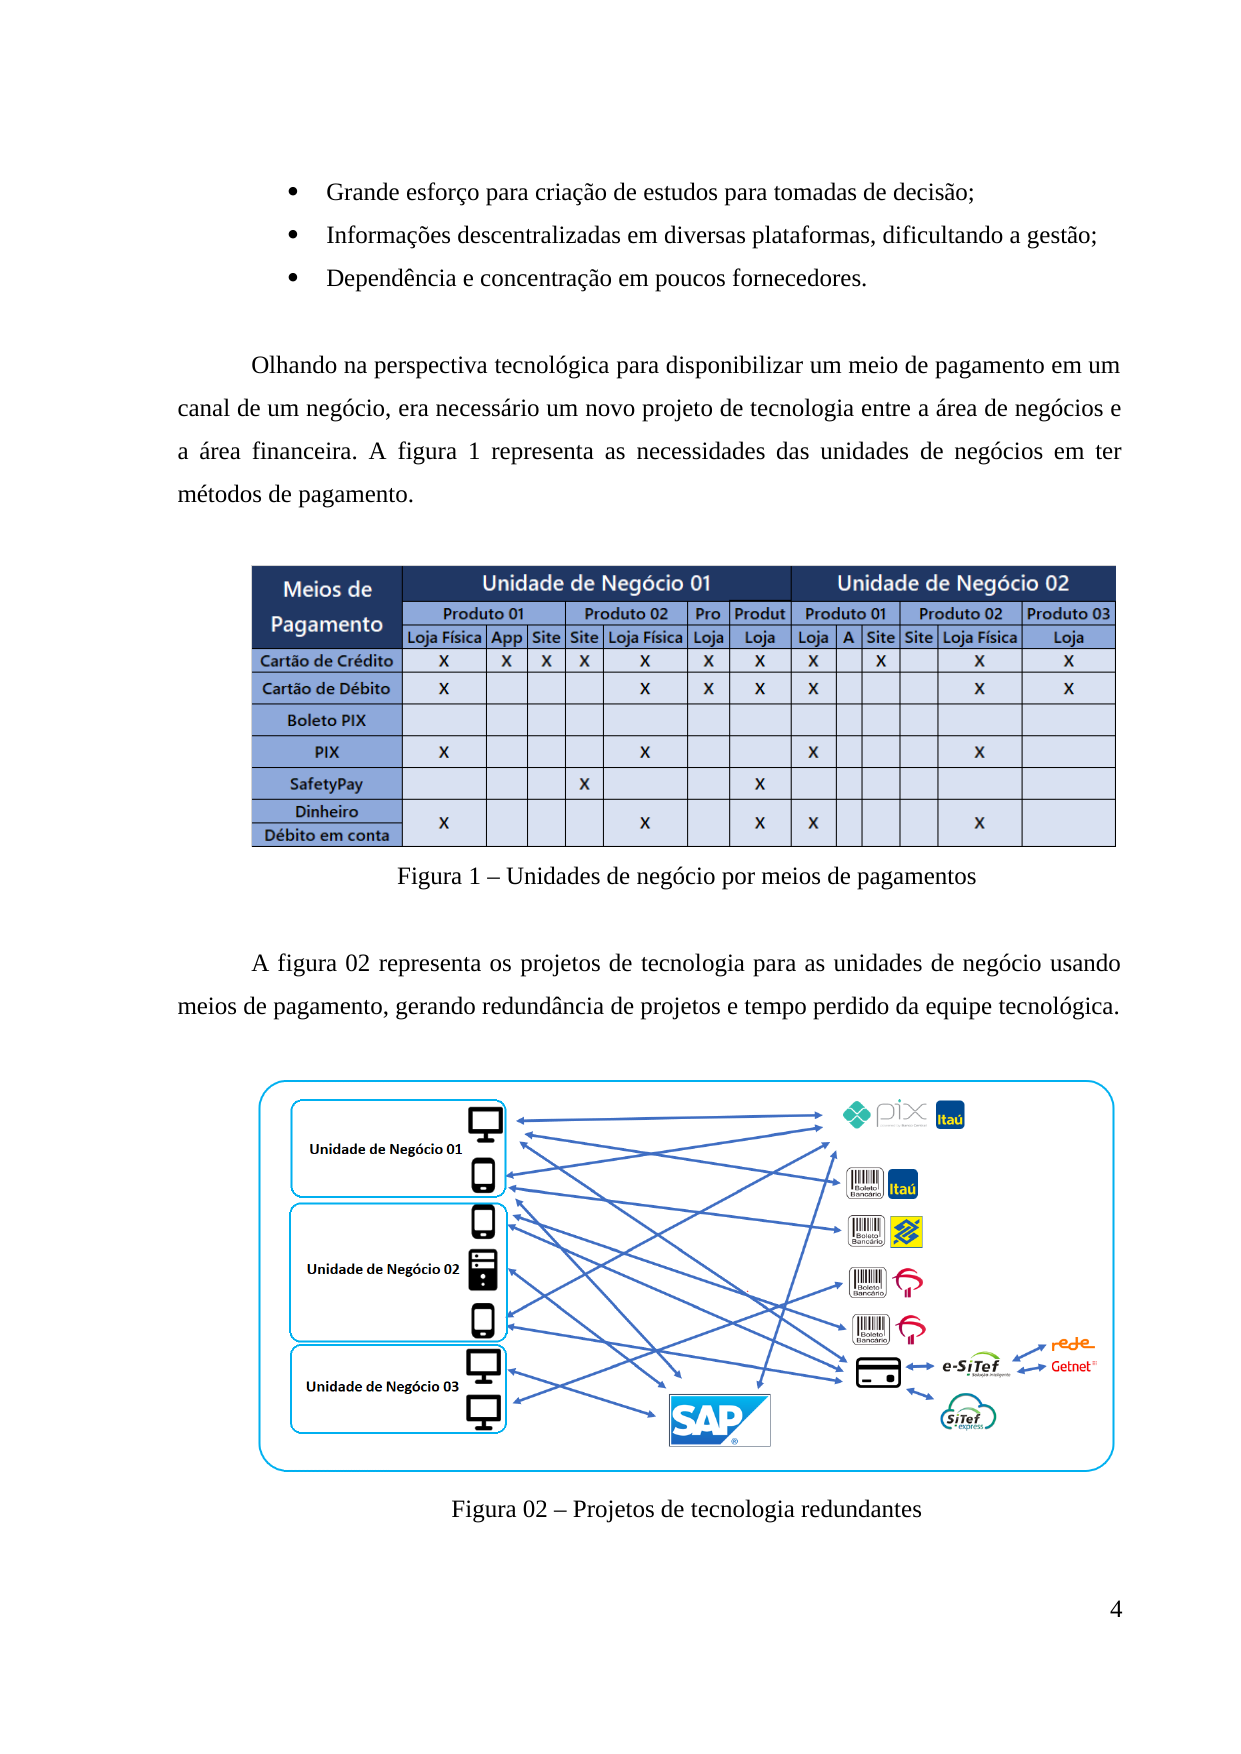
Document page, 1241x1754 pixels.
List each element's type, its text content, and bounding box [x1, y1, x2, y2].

text Figura 02 – Projetos de tecnologia redundantes [177, 1494, 1122, 1523]
text Figura 1 – Unidades de negócio por meios de pagamentos [177, 861, 1122, 890]
picture [254, 1077, 1119, 1481]
text A figura 02 representa os projetos de tecnologia para as unidades de negócio usando meios de pagamento, gerando redundância de projetos e tempo perdido da equipe tecnológica. [177, 948, 1122, 1019]
list Informações descentralizadas em diversas plataformas, dificultando a gestão; [288, 220, 1122, 249]
text Olhando na perspectiva tecnológica para disponibilizar um meio de pagamento em um canal de um negócio, era necessário um novo projeto de tecnologia entre a área de negócios e a área financeira. A figura 1 representa as necessidades das unidades de negócios em ter métodos de pagamento. [177, 350, 1122, 508]
list Dependência e concentração em poucos fornecedores. [288, 263, 1122, 292]
list Grande esforço para criação de estudos para tomadas de decisão; [288, 177, 1122, 206]
picture [251, 565, 1116, 847]
